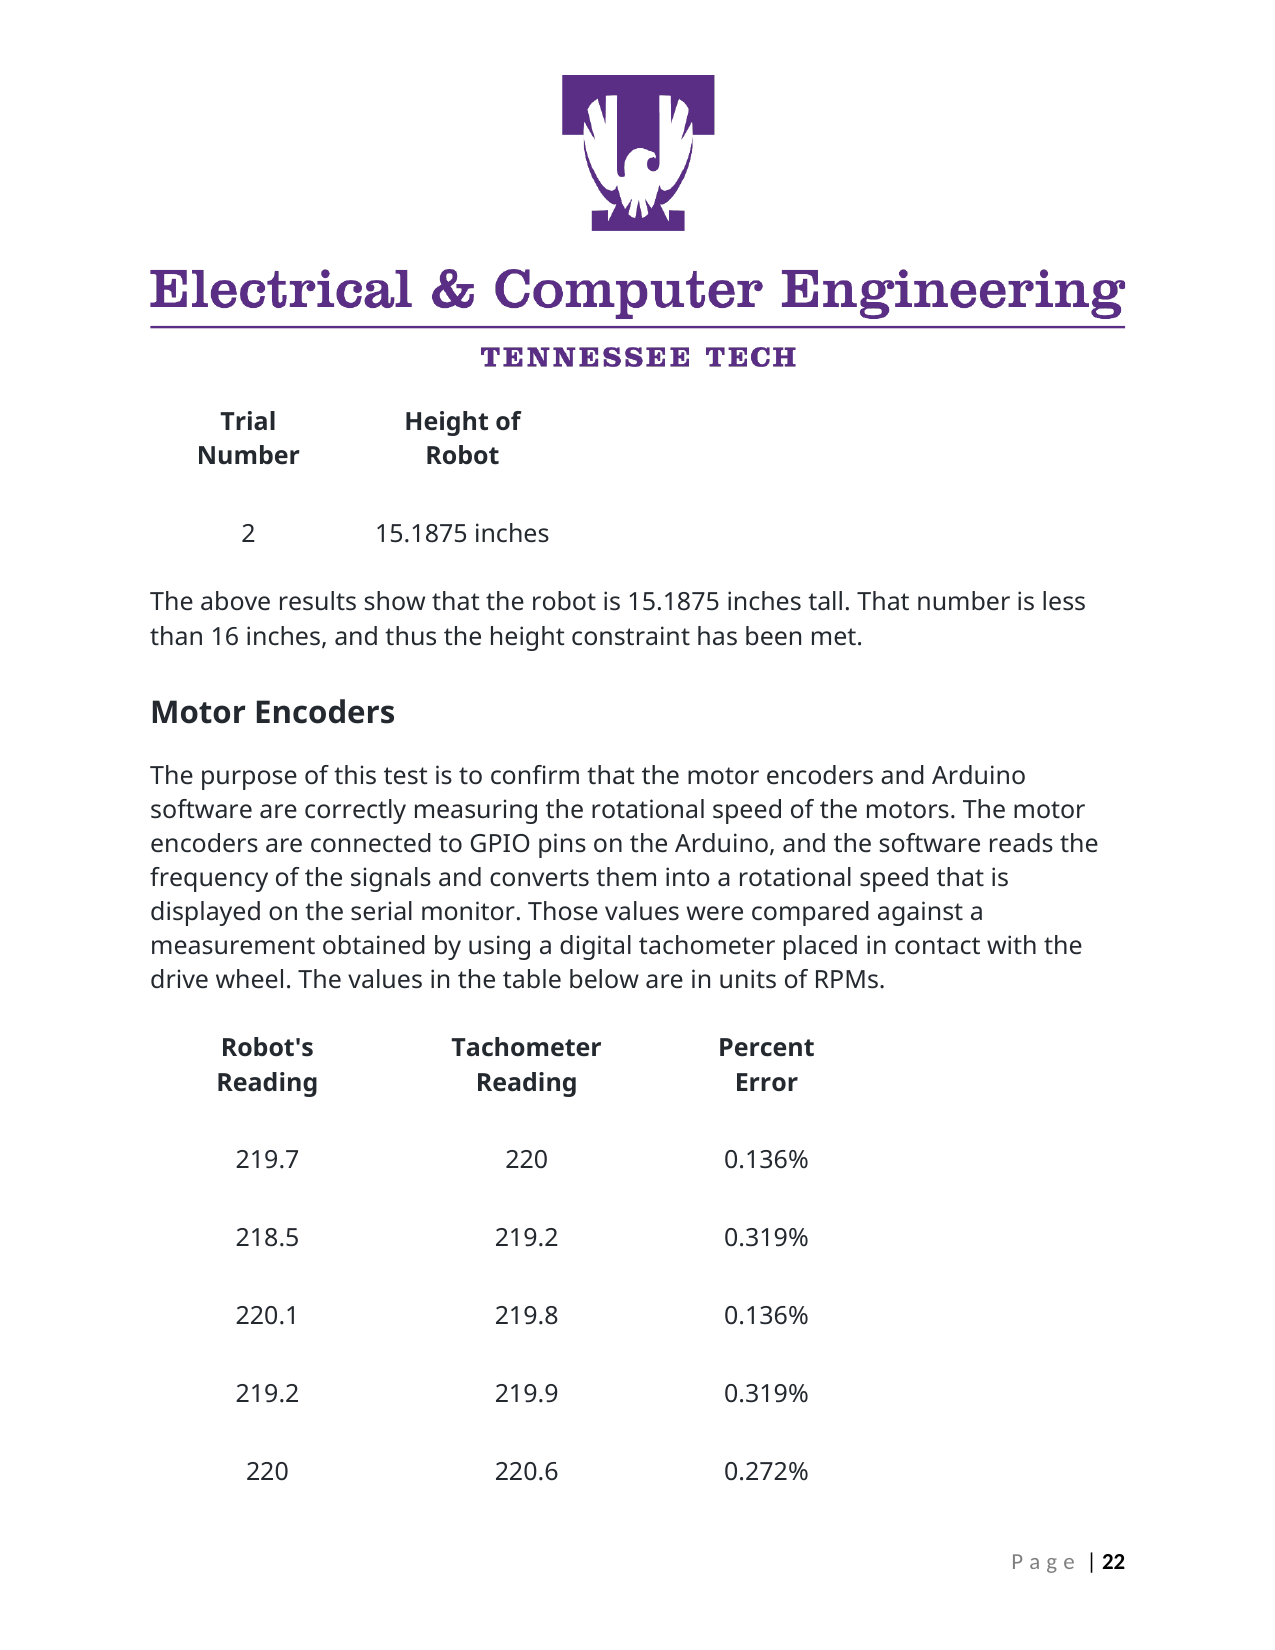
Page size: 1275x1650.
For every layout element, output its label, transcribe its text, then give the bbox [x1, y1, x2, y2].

table_cell 15.1875 inches [346, 506, 578, 584]
text The purpose of this test is to confirm that the motor encoders and Arduino software are correctly measuring the rotational speed of the motors. The motor encoders are connected to GPIO pins on the Arduino, and the software reads the frequency of the signals and converts them into a rotational speed that is displayed on the serial monitor. Those values were compared against a measurement obtained by using a digital tachometer placed in contact with the drive wheel. The values in the table below are in units of RPMs. [150, 757, 1125, 996]
table_cell 220.6 [385, 1444, 668, 1497]
picture [150, 75, 1125, 367]
table_cell 219.9 [385, 1366, 668, 1444]
table_cell 0.136% [669, 1288, 864, 1366]
table_header Robot's Reading [150, 1021, 384, 1133]
table_cell 0.319% [669, 1366, 864, 1444]
table_header Tachometer Reading [385, 1021, 668, 1133]
table_cell 219.2 [385, 1210, 668, 1288]
text Motor Encoders [150, 690, 1125, 732]
table_cell 0.136% [669, 1133, 864, 1210]
table_cell 220 [385, 1133, 668, 1210]
table_cell 219.7 [150, 1133, 384, 1210]
table_cell 218.5 [150, 1210, 384, 1288]
table_cell 220.1 [150, 1288, 384, 1366]
table_cell 2 [150, 506, 346, 584]
text The above results show that the robot is 15.1875 inches tall. That number is less than 16 inches, and thus the height constraint has been met. [150, 584, 1125, 652]
table_cell 220 [150, 1444, 384, 1497]
table_cell 0.272% [669, 1444, 864, 1497]
table_header Trial Number [150, 394, 346, 506]
table_header Percent Error [669, 1021, 864, 1133]
table_cell 219.8 [385, 1288, 668, 1366]
table_cell 0.319% [669, 1210, 864, 1288]
table_header Height of Robot [346, 394, 578, 506]
table_cell 219.2 [150, 1366, 384, 1444]
